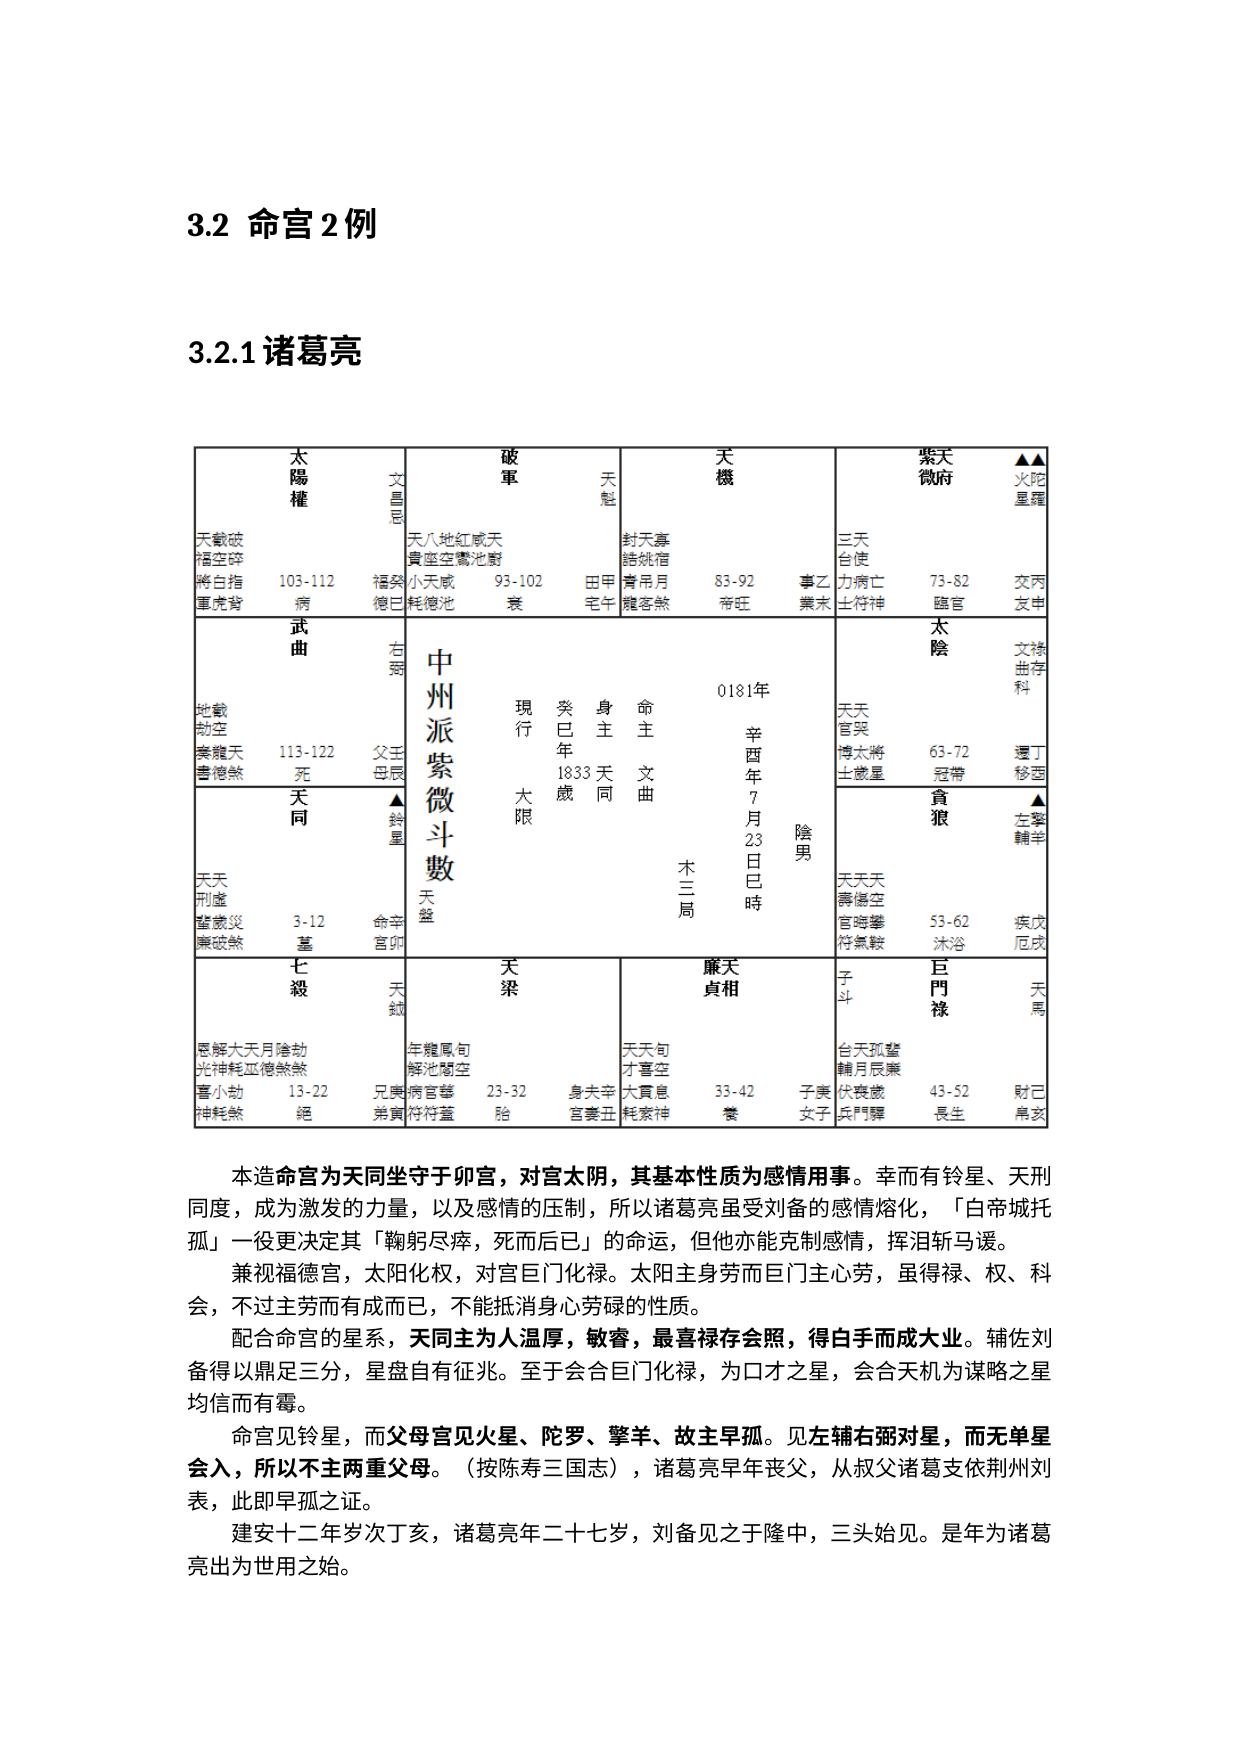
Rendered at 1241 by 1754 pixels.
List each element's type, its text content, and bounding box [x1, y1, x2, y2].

subtitle 命宫2例 [187, 189, 1053, 254]
picture [187, 443, 1053, 1132]
text 建安十二年岁次丁亥，诸葛亮年二十七岁，刘备见之于隆中，三头始见。是年为诸葛亮出为世用之始。 [187, 1516, 1053, 1581]
text 命宫见铃星，而父母宫见火星、陀罗、擎羊、故主早孤。见左辅右弼对星，而无单星会入，所以不主两重父母。（按陈寿三国志），诸葛亮早年丧父，从叔父诸葛支依荆州刘表，此即早孤之证。 [187, 1418, 1053, 1516]
text 配合命宫的星系，天同主为人温厚，敏睿，最喜禄存会照，得白手而成大业。辅佐刘备得以鼎足三分，星盘自有征兆。至于会合巨门化禄，为口才之星，会合天机为谋略之星，均信而有霉。 [187, 1321, 1053, 1418]
text 兼视福德宫，太阳化权，对宫巨门化禄。太阳主身劳而巨门主心劳，虽得禄、权、科会，不过主劳而有成而已，不能抵消身心劳碌的性质。 [187, 1256, 1053, 1321]
subtitle 诸葛亮 [187, 316, 1053, 381]
text 本造命宫为天同坐守于卯宫，对宫太阴，其基本性质为感情用事。幸而有铃星、天刑同度，成为激发的力量，以及感情的压制，所以诸葛亮虽受刘备的感情熔化，「白帝城托孤」一役更决定其「鞠躬尽瘁，死而后已」的命运，但他亦能克制感情，挥泪斩马谖。 [187, 1158, 1053, 1256]
